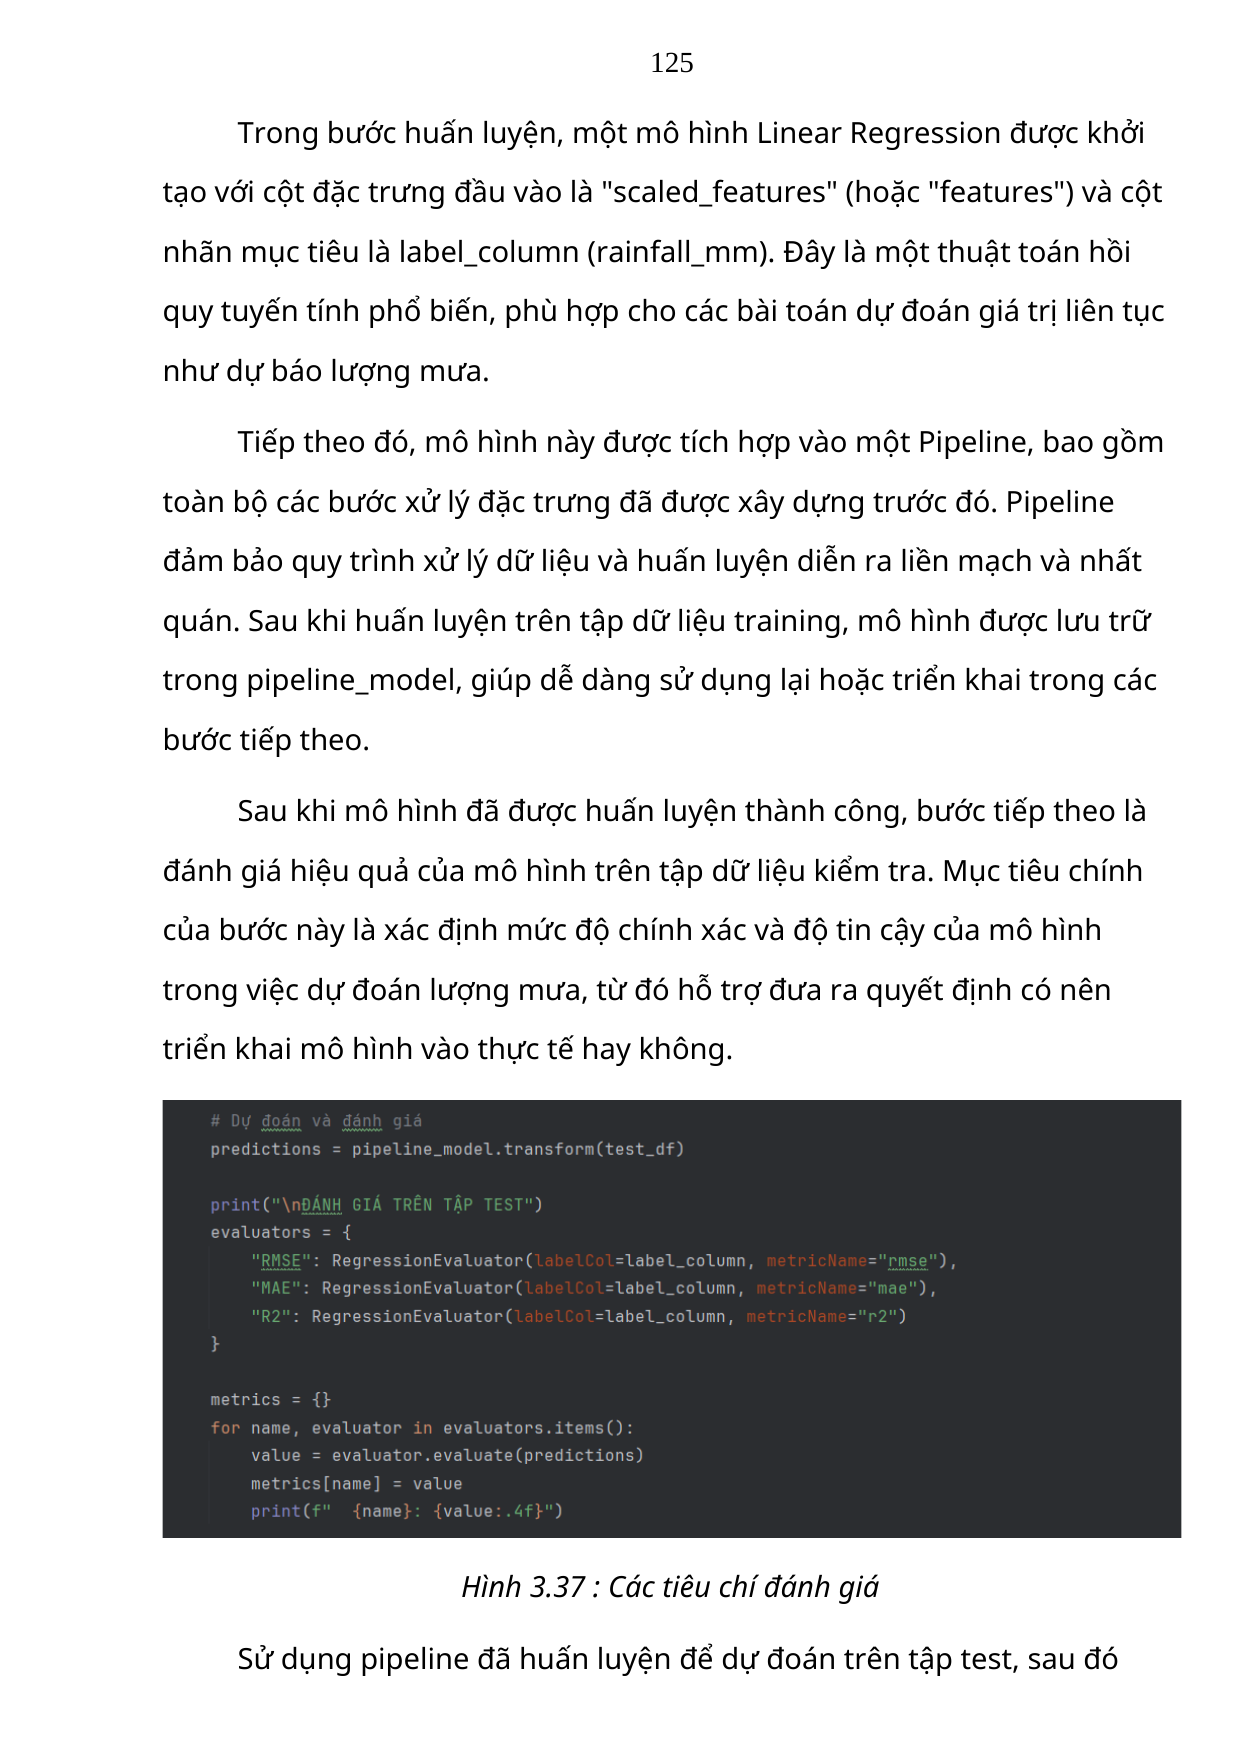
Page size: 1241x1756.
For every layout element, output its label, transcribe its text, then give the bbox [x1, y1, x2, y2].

text Tiếp theo đó, mô hình này được tích hợp vào một Pipeline, bao gồm toàn bộ các bước xử lý đặc trưng đã được xây dựng trước đó. Pipeline đảm bảo quy trình xử lý dữ liệu và huấn luyện diễn ra liền mạch và nhất quán. Sau khi huấn luyện trên tập dữ liệu training, mô hình được lưu trữ trong pipeline_model, giúp dễ dàng sử dụng lại hoặc triển khai trong các bước tiếp theo. [162, 422, 1181, 759]
text Hình 3.37 : Các tiêu chí đánh giá [162, 1566, 1181, 1606]
picture [162, 1100, 1182, 1538]
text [162, 1638, 1181, 1678]
text Sau khi mô hình đã được huấn luyện thành công, bước tiếp theo là đánh giá hiệu quả của mô hình trên tập dữ liệu kiểm tra. Mục tiêu chính của bước này là xác định mức độ chính xác và độ tin cậy của mô hình trong việc dự đoán lượng mưa, từ đó hỗ trợ đưa ra quyết định có nên triển khai mô hình vào thực tế hay không. [162, 791, 1181, 1068]
text Trong bước huấn luyện, một mô hình Linear Regression được khởi tạo với cột đặc trưng đầu vào là "scaled_features" (hoặc "features") và cột nhãn mục tiêu là label_column (rainfall_mm). Đây là một thuật toán hồi quy tuyến tính phổ biến, phù hợp cho các bài toán dự đoán giá trị liên tục như dự báo lượng mưa. [162, 112, 1181, 390]
